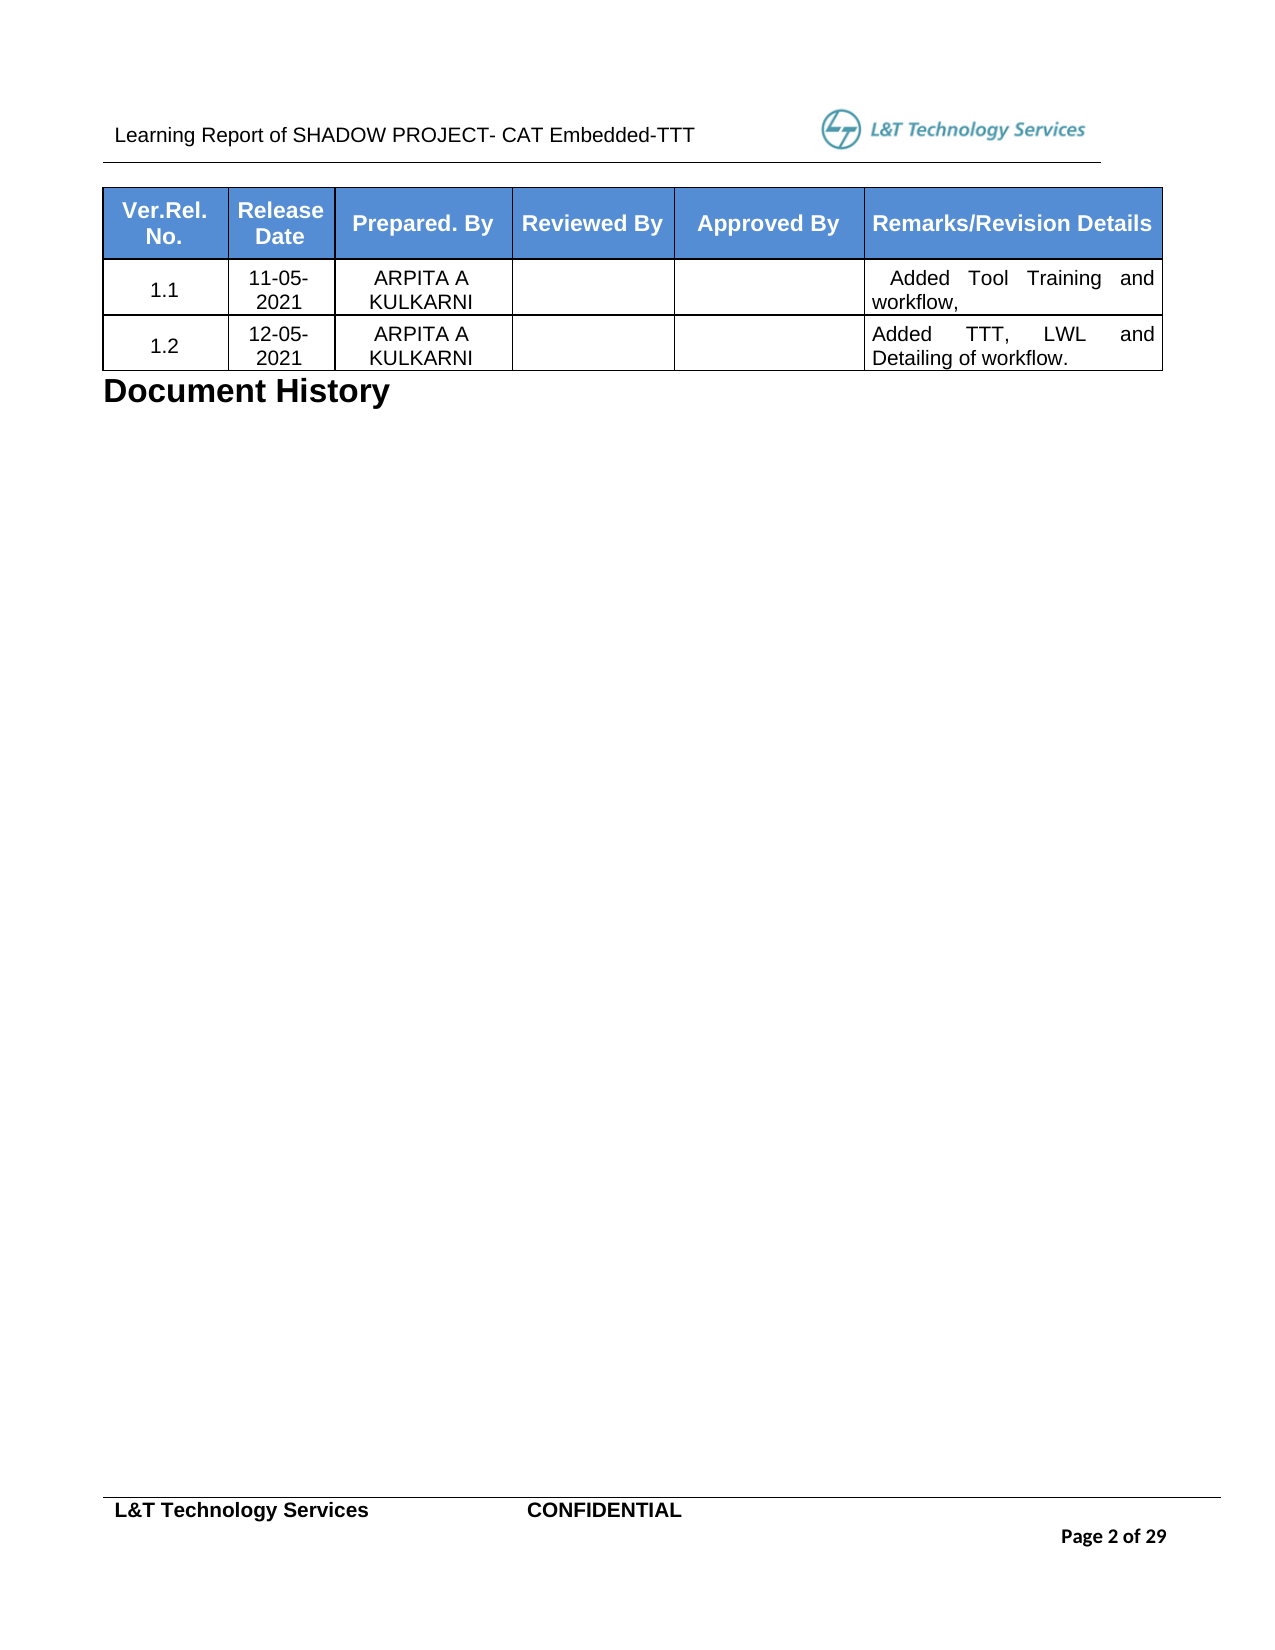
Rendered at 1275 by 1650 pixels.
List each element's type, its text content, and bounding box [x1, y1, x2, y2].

table_cell [513, 316, 674, 370]
table_header Ver.Rel. No. [104, 188, 228, 258]
table_cell Added Tool Training and workflow, [865, 260, 1162, 314]
table_cell [675, 316, 864, 370]
table_cell 12-05-2021 [229, 316, 334, 370]
table_header Release Date [229, 188, 334, 258]
table_header Remarks/Revision Details [865, 188, 1162, 258]
table_header Approved By [675, 188, 864, 258]
table_cell 11-05-2021 [229, 260, 334, 314]
text Document History [103, 371, 1162, 410]
table_cell [513, 260, 674, 314]
table_cell 1.2 [104, 316, 228, 370]
table_cell ARPITA A KULKARNI [336, 260, 512, 314]
table_header Prepared. By [336, 188, 512, 258]
table_cell ARPITA A KULKARNI [336, 316, 512, 370]
table_header Reviewed By [513, 188, 674, 258]
table_cell [675, 260, 864, 314]
table_cell Added TTT, LWL and Detailing of workflow. [865, 316, 1162, 370]
table_cell 1.1 [104, 260, 228, 314]
